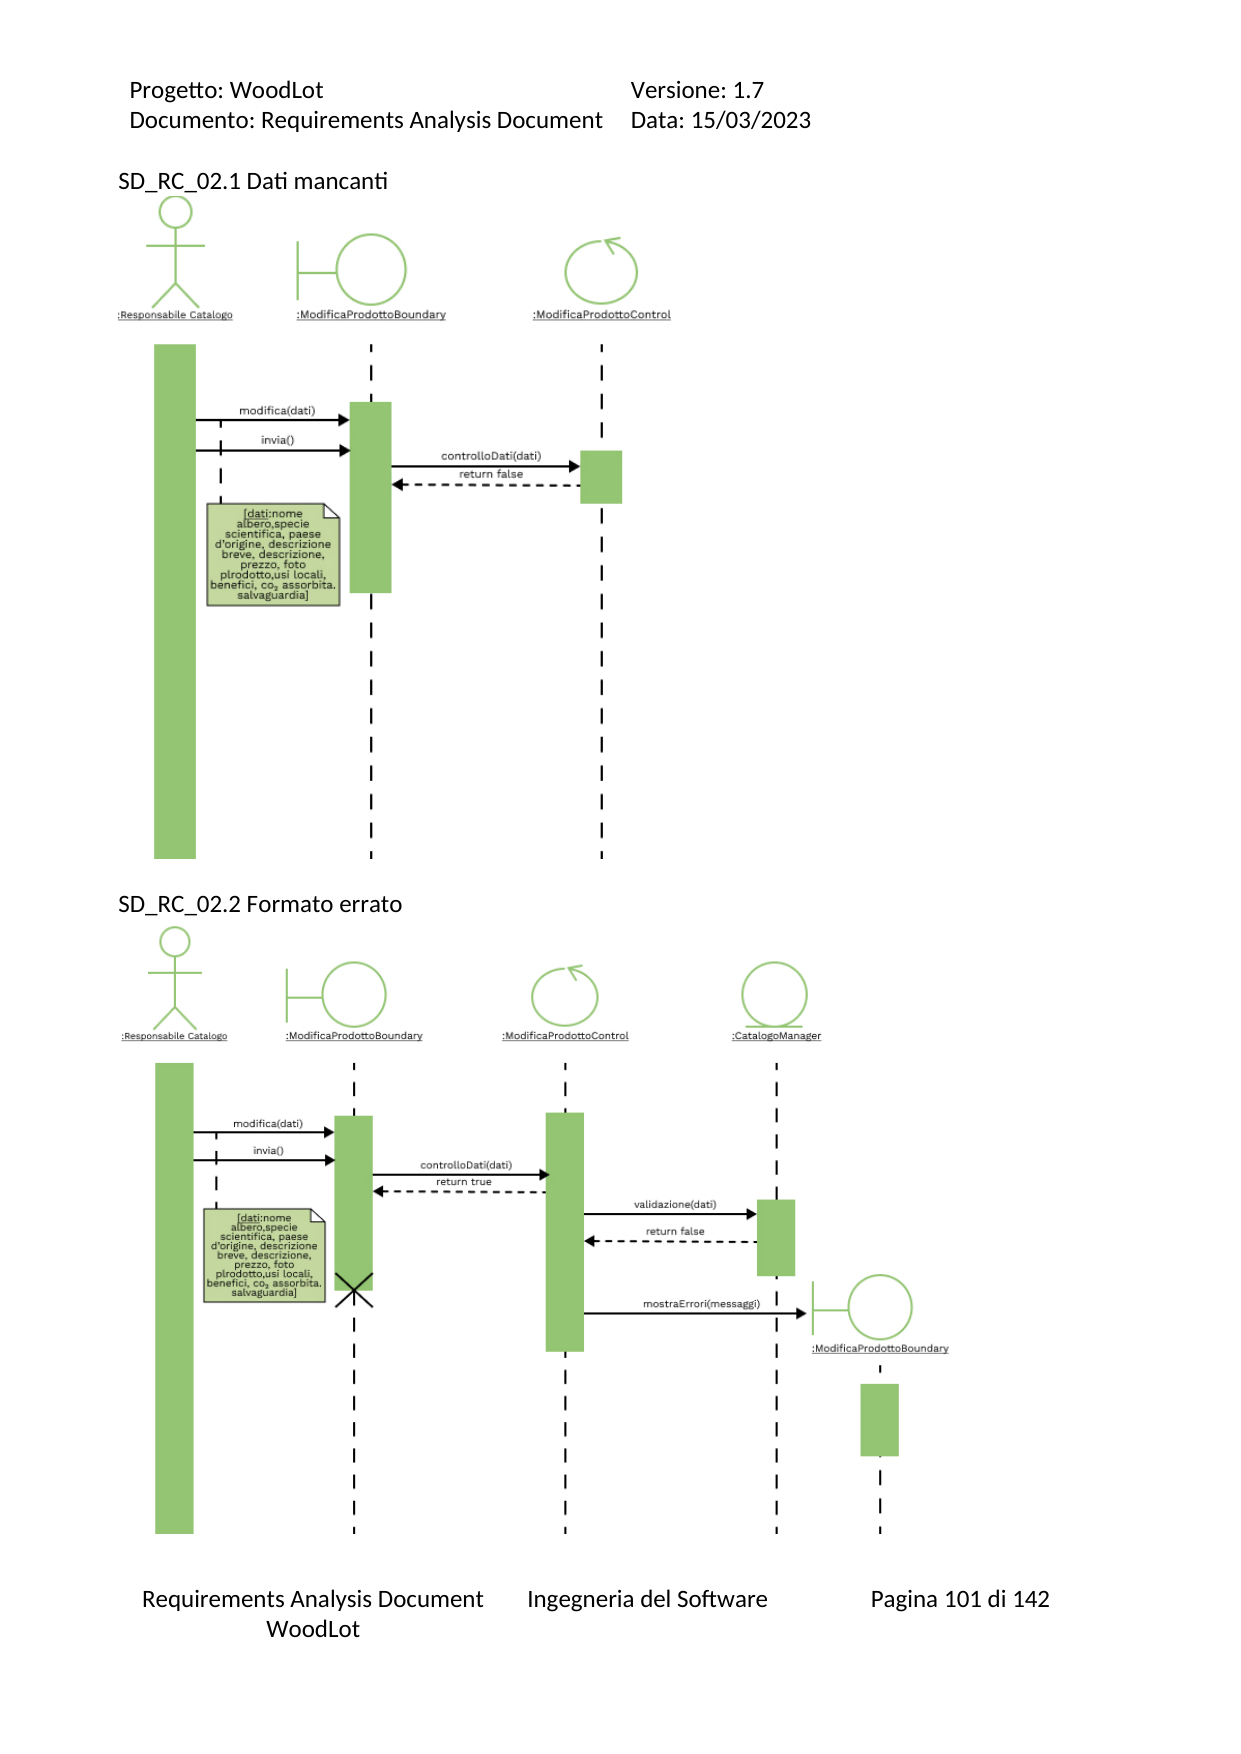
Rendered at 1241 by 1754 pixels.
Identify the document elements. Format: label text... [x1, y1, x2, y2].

picture [118, 196, 681, 859]
text SD_RC_02.1 Dati mancanti [118, 165, 1122, 196]
text SD_RC_02.2 Formato errato [118, 888, 1122, 918]
picture [118, 918, 990, 1534]
